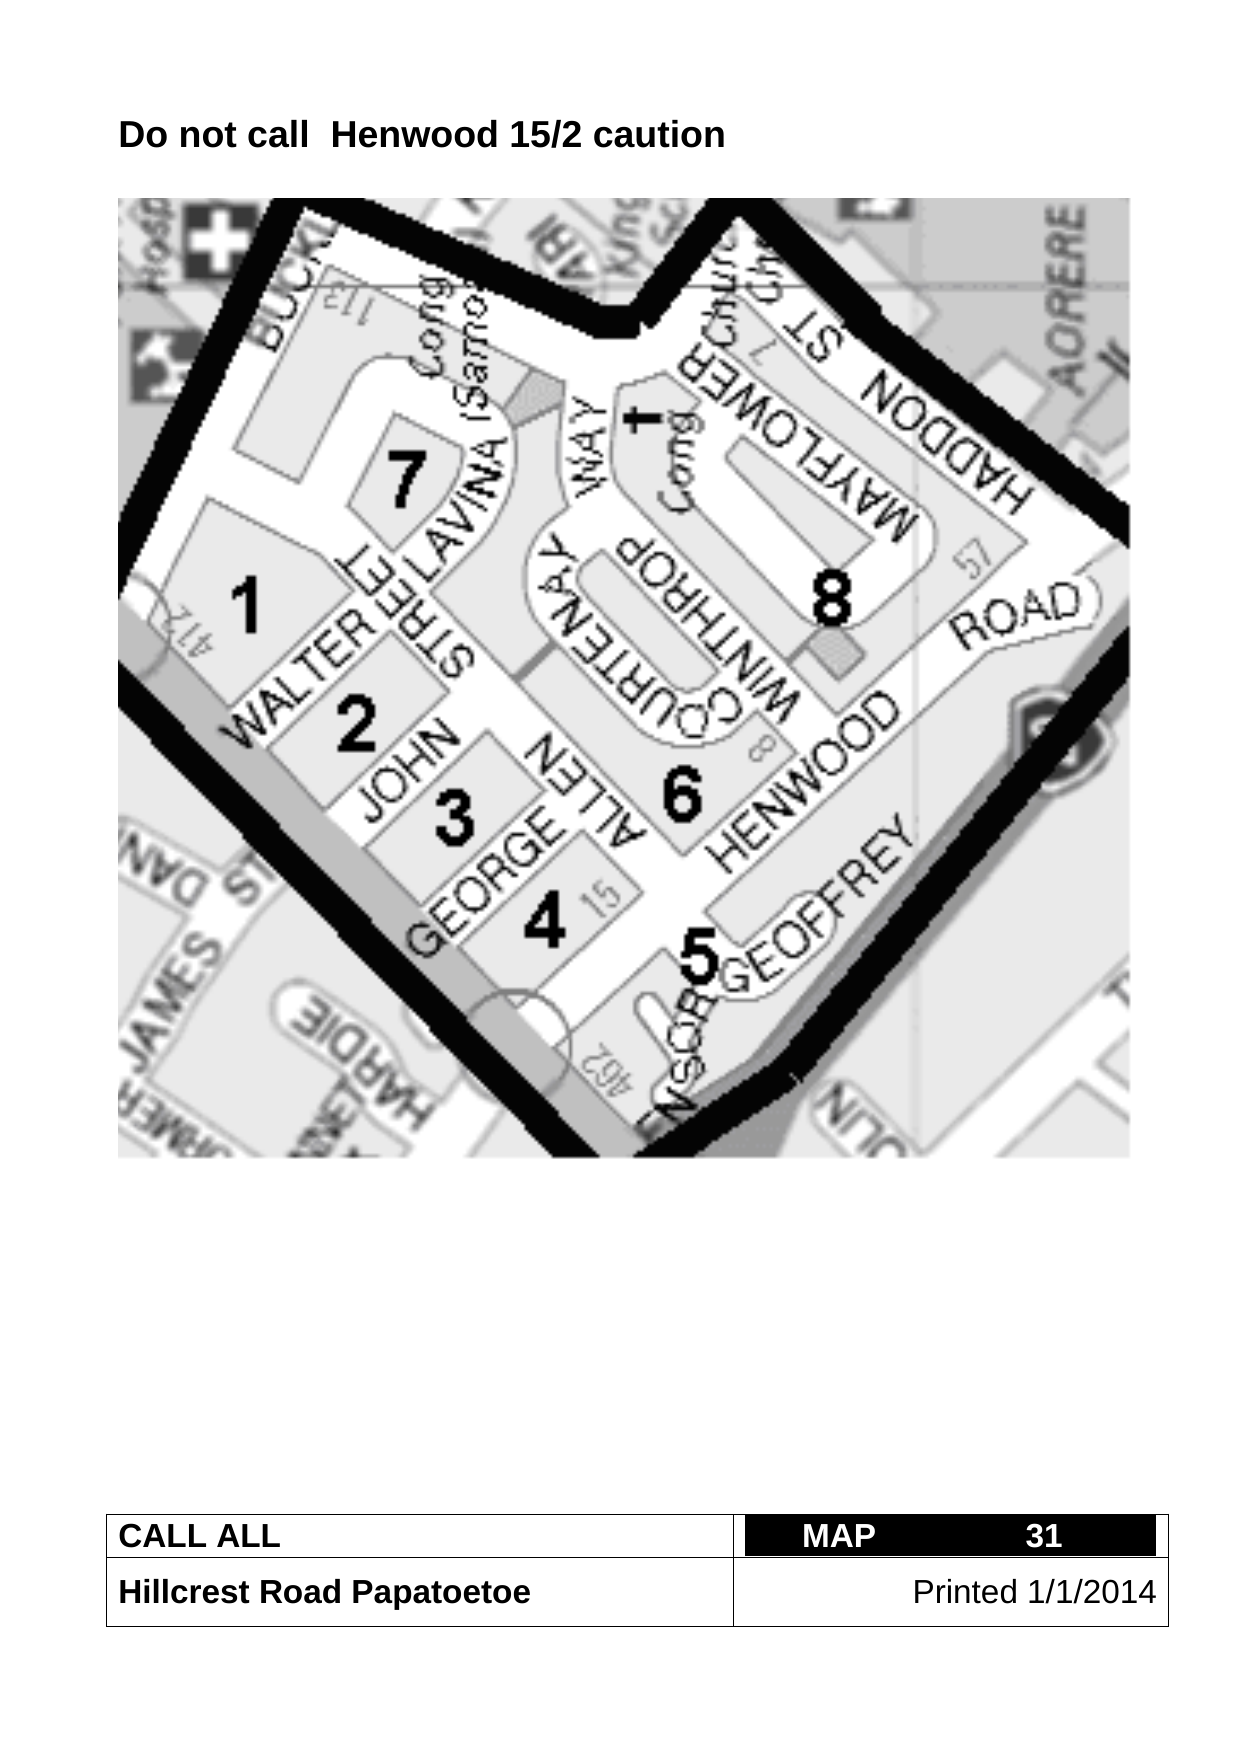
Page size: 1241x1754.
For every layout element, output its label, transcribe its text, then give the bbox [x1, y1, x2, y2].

table_header [734, 1515, 1168, 1557]
picture [118, 198, 1141, 1169]
table_cell Printed 1/1/2014 [734, 1558, 1168, 1626]
table_header CALL ALL [107, 1515, 733, 1557]
text Do not call Henwood 15/2 caution [118, 112, 1122, 155]
table_cell Hillcrest Road Papatoetoe [107, 1558, 733, 1626]
